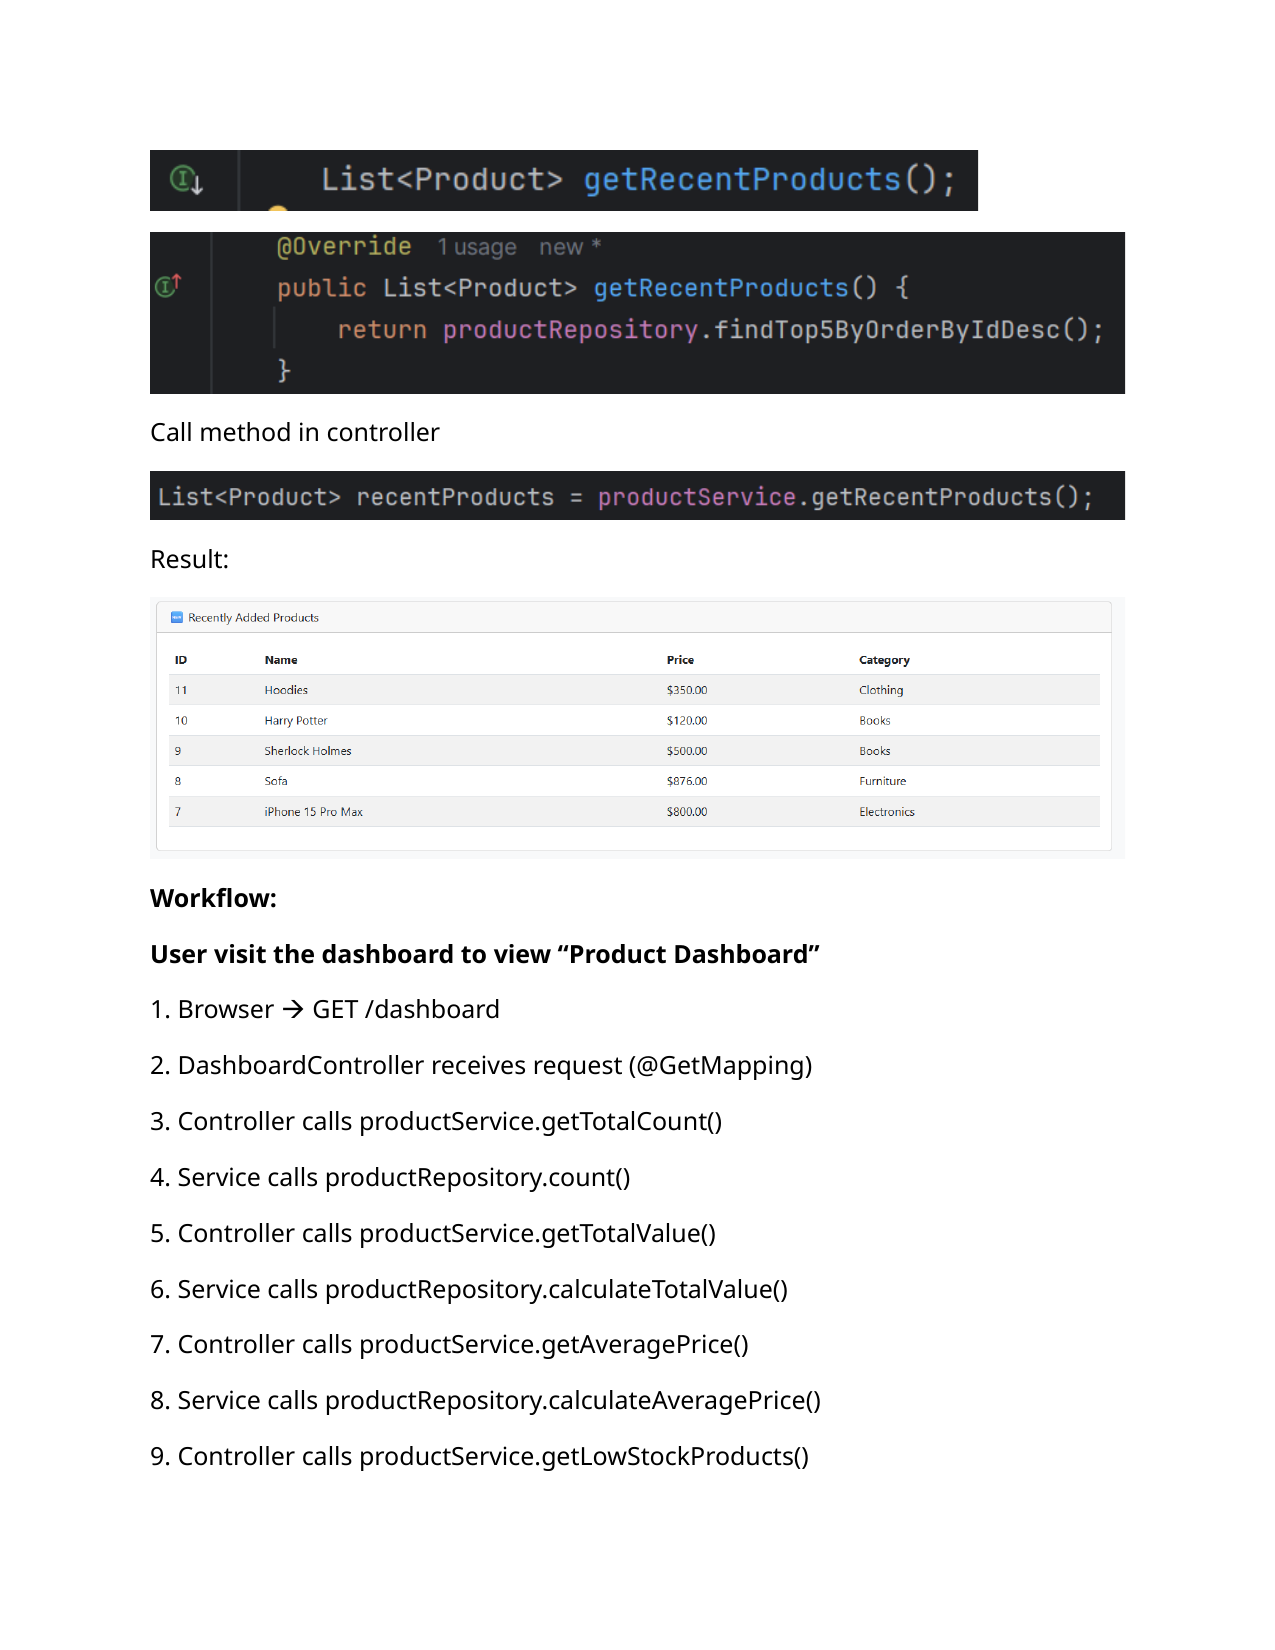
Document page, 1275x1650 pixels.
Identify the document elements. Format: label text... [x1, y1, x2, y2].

text 9. Controller calls productService.getLowStockProducts() [150, 1439, 1125, 1473]
picture [150, 597, 1125, 859]
text 8. Service calls productRepository.calculateAveragePrice() [150, 1383, 1125, 1417]
text 6. Service calls productRepository.calculateTotalValue() [150, 1271, 1125, 1305]
text Call method in controller [150, 415, 1125, 449]
text User visit the dashboard to view “Product Dashboard” [150, 936, 1125, 970]
text 2. DashboardController receives request (@GetMapping) [150, 1048, 1125, 1082]
text 7. Controller calls productService.getAveragePrice() [150, 1327, 1125, 1361]
text 5. Controller calls productService.getTotalValue() [150, 1215, 1125, 1249]
picture [150, 150, 979, 211]
text 1. Browser GET /dashboard [150, 992, 1125, 1026]
text Result: [150, 541, 1125, 575]
text 4. Service calls productRepository.count() [150, 1159, 1125, 1194]
text 3. Controller calls productService.getTotalCount() [150, 1104, 1125, 1138]
text Workflow: [150, 880, 1125, 914]
picture [150, 471, 1125, 520]
picture [150, 232, 1125, 394]
